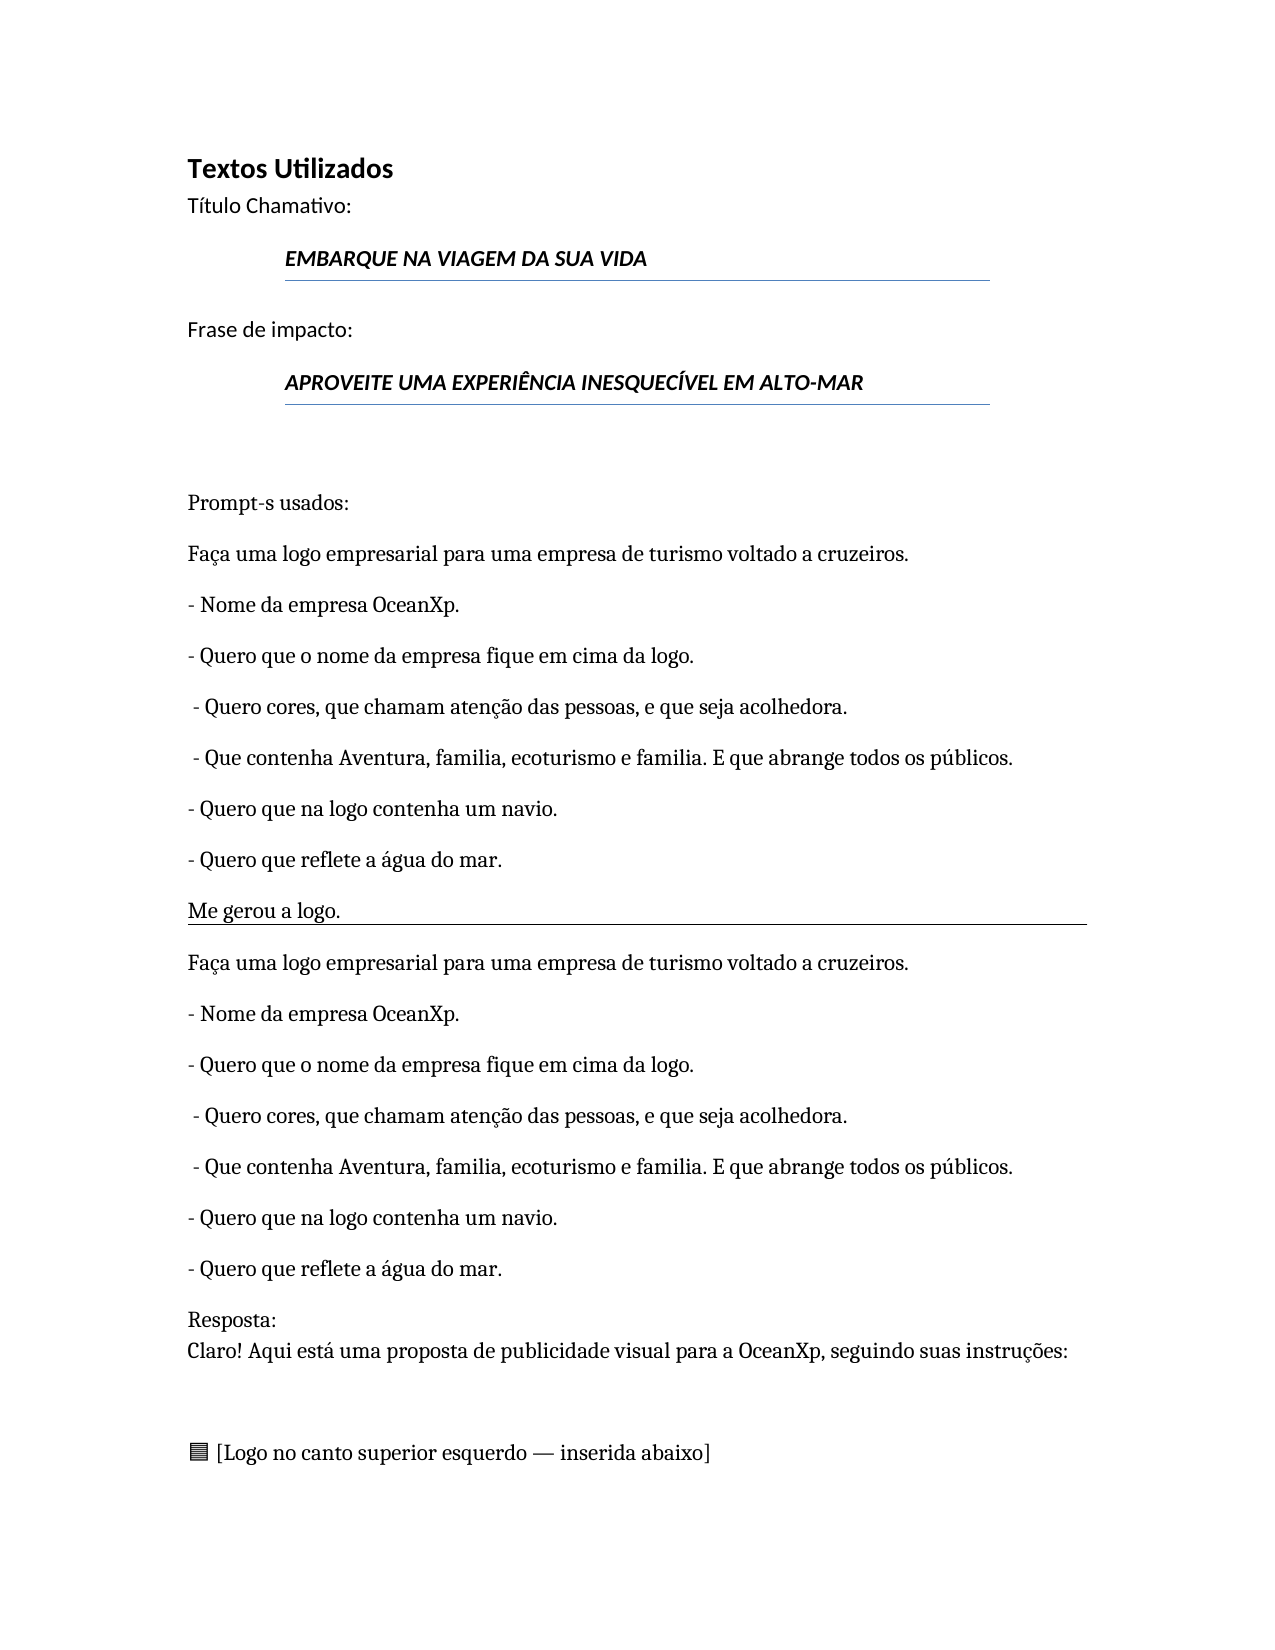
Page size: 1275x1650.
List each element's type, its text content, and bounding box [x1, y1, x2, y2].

text Faça uma logo empresarial para uma empresa de turismo voltado a cruzeiros. [187, 541, 1087, 567]
text EMBARQUE NA VIAGEM DA SUA VIDA [285, 244, 990, 280]
text - Quero cores, que chamam atenção das pessoas, e que seja acolhedora. [187, 1103, 1087, 1129]
text - Quero que reflete a água do mar. [187, 1256, 1087, 1282]
text Prompt-s usados: [187, 489, 1087, 516]
text - Quero que o nome da empresa fique em cima da logo. [187, 1052, 1087, 1078]
text Resposta: Claro! Aqui está uma proposta de publicidade visual para a OceanXp, seguindo suas instruções: [187, 1307, 1087, 1364]
text - Quero que reflete a água do mar. [187, 847, 1087, 873]
subtitle Textos Utilizados [187, 150, 1087, 186]
text - Nome da empresa OceanXp. [187, 592, 1087, 618]
text - Que contenha Aventura, familia, ecoturismo e familia. E que abrange todos os públicos. [187, 1154, 1087, 1180]
text - Quero que na logo contenha um navio. [187, 1205, 1087, 1231]
text Título Chamativo: [187, 191, 1087, 219]
text - Quero que na logo contenha um navio. [187, 796, 1087, 822]
text Faça uma logo empresarial para uma empresa de turismo voltado a cruzeiros. [187, 950, 1087, 976]
text - Quero cores, que chamam atenção das pessoas, e que seja acolhedora. [187, 694, 1087, 720]
text 🟦 [Logo no canto superior esquerdo — inserida abaixo] [187, 1439, 1087, 1466]
text Frase de impacto: [187, 315, 1087, 343]
text - Que contenha Aventura, familia, ecoturismo e familia. E que abrange todos os públicos. [187, 745, 1087, 771]
text APROVEITE UMA EXPERIÊNCIA INESQUECÍVEL EM ALTO-MAR [285, 368, 990, 404]
text - Nome da empresa OceanXp. [187, 1001, 1087, 1027]
text - Quero que o nome da empresa fique em cima da logo. [187, 643, 1087, 669]
text Me gerou a logo. [187, 898, 1087, 925]
